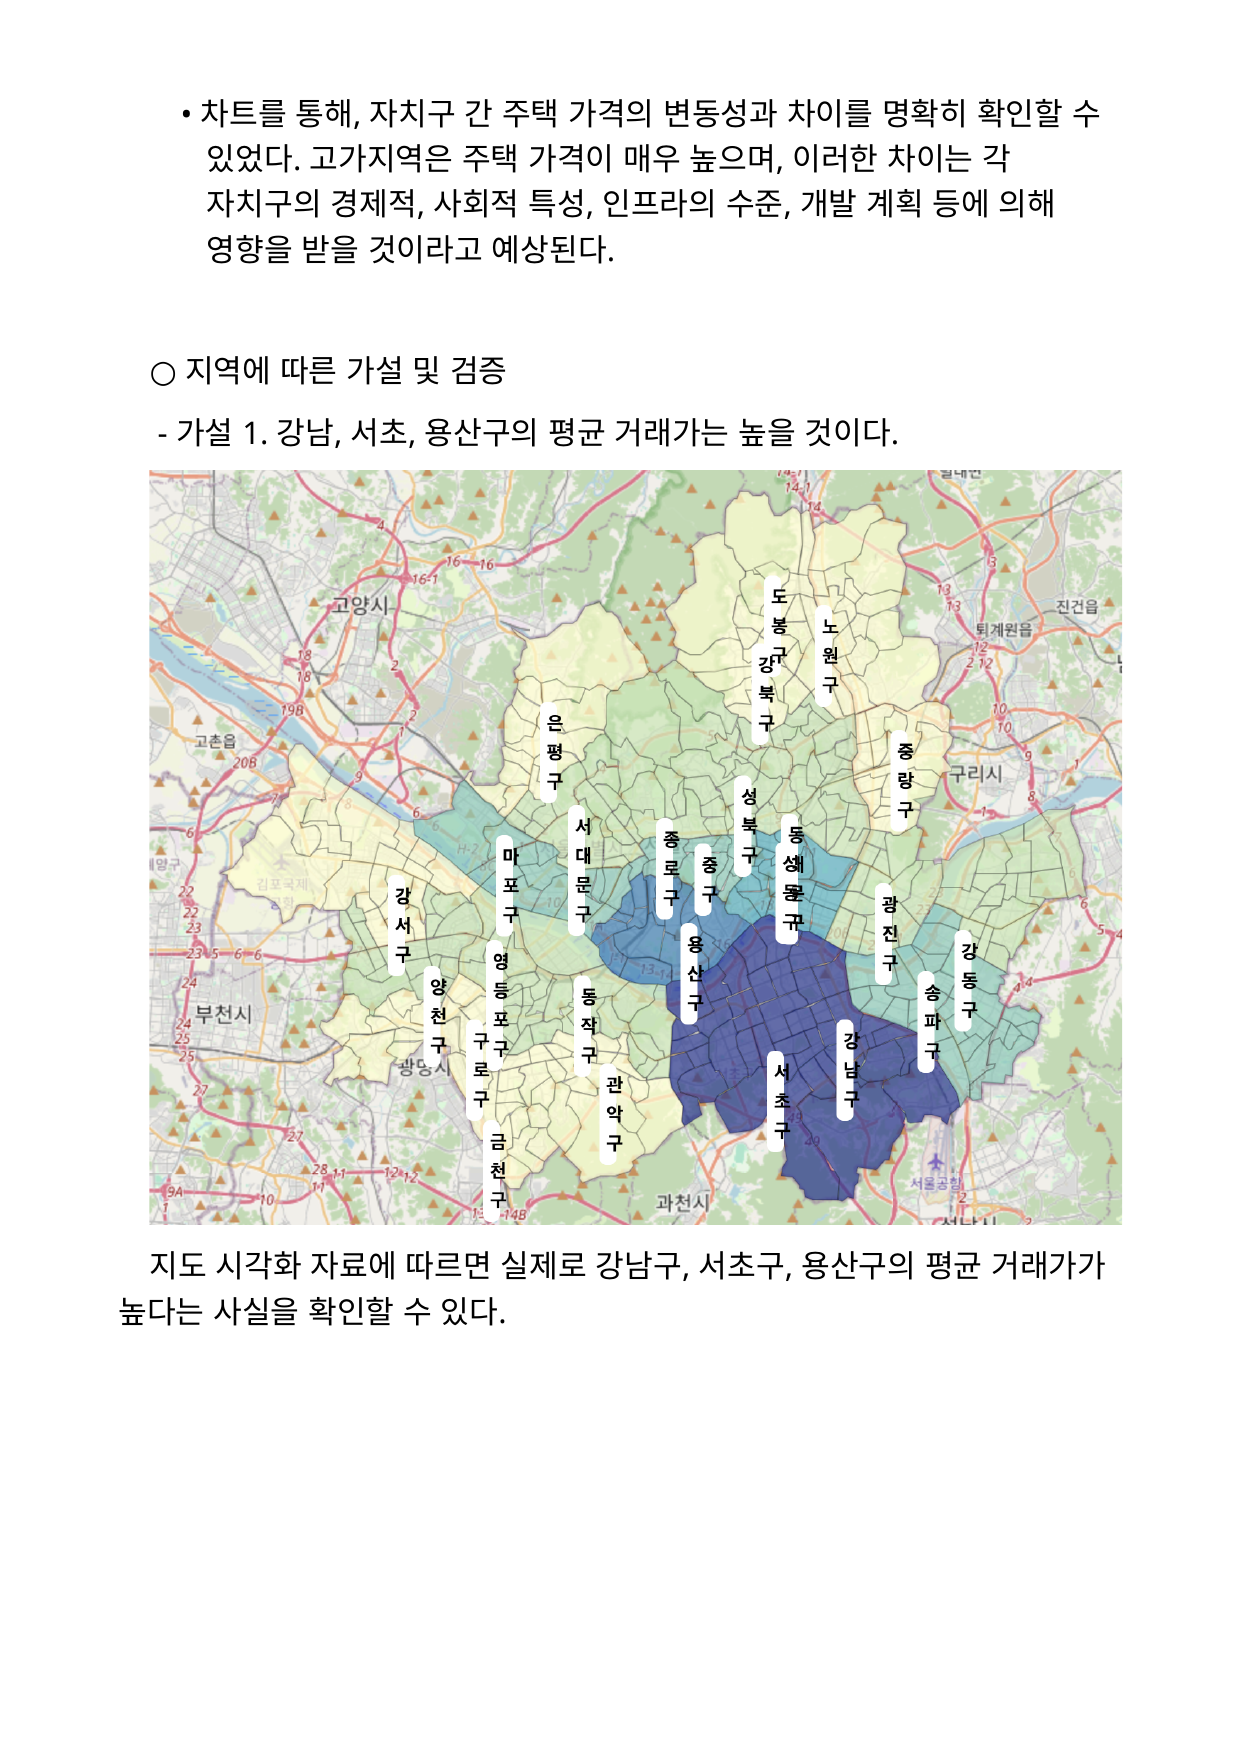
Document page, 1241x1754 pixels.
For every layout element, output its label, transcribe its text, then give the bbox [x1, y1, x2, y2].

text ○ 지역에 따른 가설 및 검증 [118, 346, 1122, 392]
picture [149, 470, 1123, 1225]
text - 가설 1. 강남, 서초, 용산구의 평균 거래가는 높을 것이다. [118, 408, 1122, 454]
text • 차트를 통해, 자치구 간 주택 가격의 변동성과 차이를 명확히 확인할 수 있었다. 고가지역은 주택 가격이 매우 높으며, 이러한 차이는 각 자치구의 경제적, 사회적 특성, 인프라의 수준, 개발 계획 등에 의해 영향을 받을 것이라고 예상된다. [180, 89, 1122, 270]
text 지도 시각화 자료에 따르면 실제로 강남구, 서초구, 용산구의 평균 거래가가 높다는 사실을 확인할 수 있다. [118, 1241, 1122, 1332]
